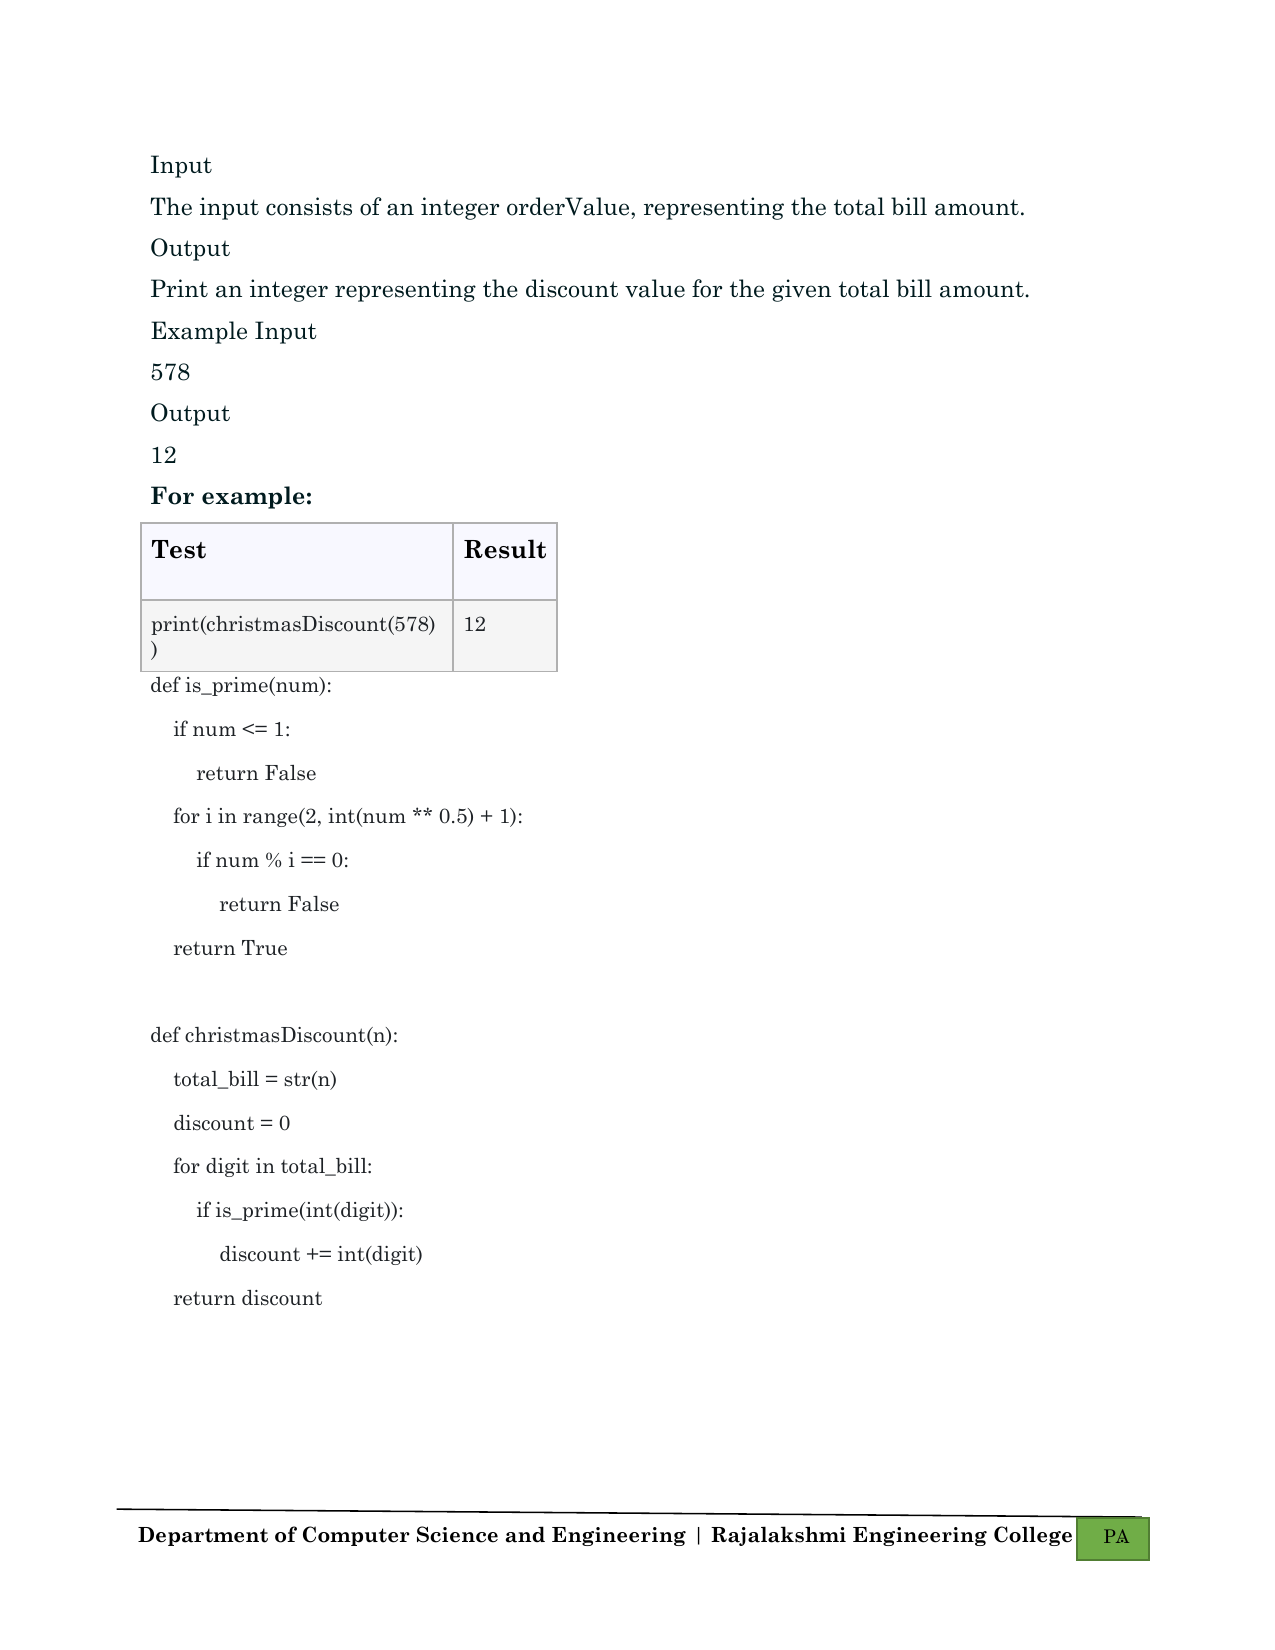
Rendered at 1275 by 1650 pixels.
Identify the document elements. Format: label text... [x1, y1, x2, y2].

text Example Input [150, 315, 1125, 344]
text discount += int(digit) [150, 1241, 1125, 1266]
text The input consists of an integer orderValue, representing the total bill amount. [150, 191, 1125, 220]
text 578 [150, 357, 1125, 386]
text total_bill = str(n) [150, 1066, 1125, 1091]
text for digit in total_bill: [150, 1153, 1125, 1178]
text if num <= 1: [150, 716, 1125, 741]
text 12 [150, 439, 1125, 468]
text return discount [150, 1285, 1125, 1310]
text return True [150, 935, 1125, 960]
text def christmasDiscount(n): [150, 1022, 1125, 1047]
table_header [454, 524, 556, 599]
text if is_prime(int(digit)): [150, 1197, 1125, 1222]
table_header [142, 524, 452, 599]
text for i in range(2, int(num ** 0.5) + 1): [150, 803, 1125, 828]
text Output [150, 233, 1125, 262]
text For example: [150, 481, 1125, 510]
text Print an integer representing the discount value for the given total bill amount. [150, 274, 1125, 303]
text if num % i == 0: [150, 847, 1125, 872]
text def is_prime(num): [150, 672, 1125, 697]
text return False [150, 891, 1125, 916]
text discount = 0 [150, 1110, 1125, 1135]
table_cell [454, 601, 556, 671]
text Output [150, 398, 1125, 427]
text return False [150, 760, 1125, 785]
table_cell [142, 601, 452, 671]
text Input [150, 150, 1125, 179]
